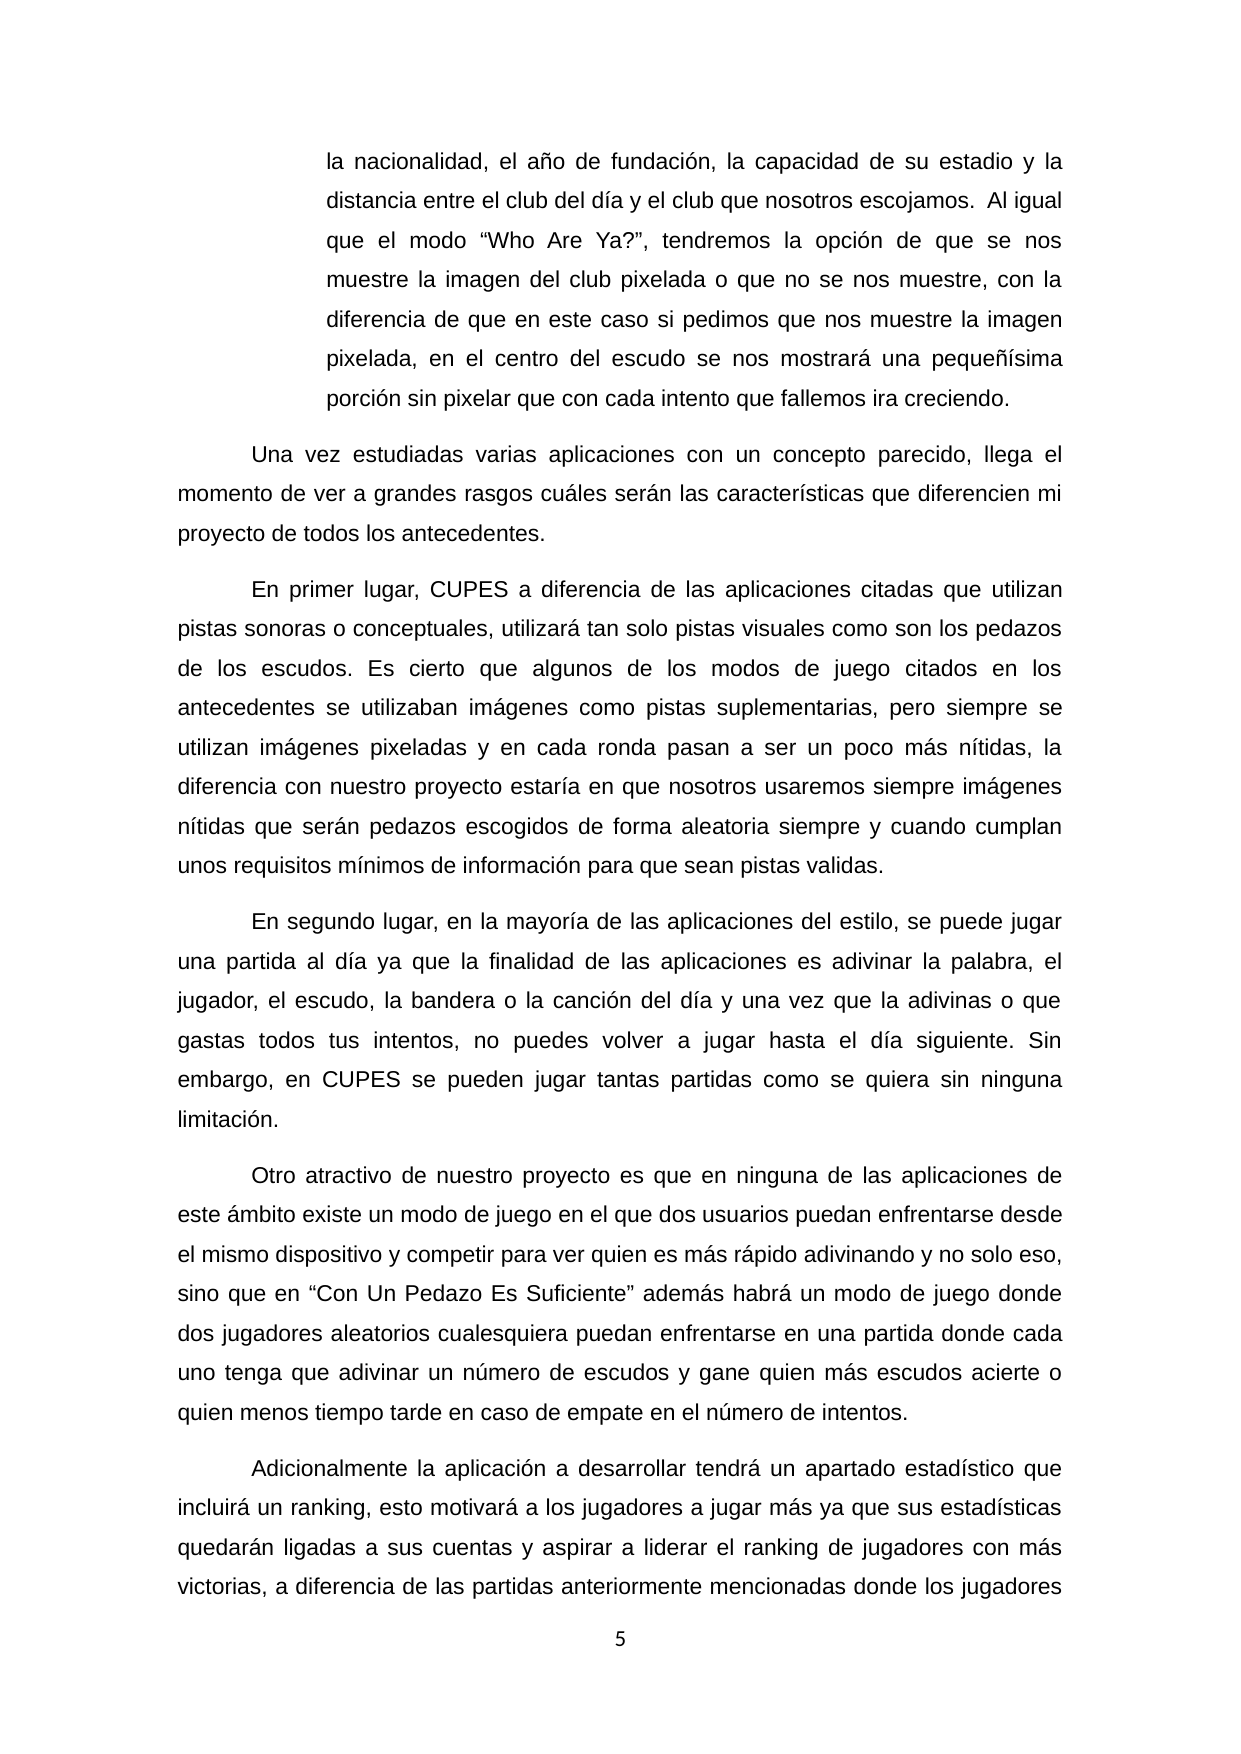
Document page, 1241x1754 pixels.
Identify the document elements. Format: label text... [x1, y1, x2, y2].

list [288, 148, 1063, 411]
text En segundo lugar, en la mayoría de las aplicaciones del estilo, se puede jugar una partida al día ya que la finalidad de las aplicaciones es adivinar la palabra, el jugador, el escudo, la bandera o la canción del día y una vez que la adivinas o que gastas todos tus intentos, no puedes volver a jugar hasta el día siguiente. Sin embargo, en CUPES se pueden jugar tantas partidas como se quiera sin ninguna limitación. [177, 908, 1063, 1132]
text Una vez estudiadas varias aplicaciones con un concepto parecido, llega el momento de ver a grandes rasgos cuáles serán las características que diferencien mi proyecto de todos los antecedentes. [177, 441, 1063, 546]
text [177, 1455, 1063, 1600]
text En primer lugar, CUPES a diferencia de las aplicaciones citadas que utilizan pistas sonoras o conceptuales, utilizará tan solo pistas visuales como son los pedazos de los escudos. Es cierto que algunos de los modos de juego citados en los antecedentes se utilizaban imágenes como pistas suplementarias, pero siempre se utilizan imágenes pixeladas y en cada ronda pasan a ser un poco más nítidas, la diferencia con nuestro proyecto estaría en que nosotros usaremos siempre imágenes nítidas que serán pedazos escogidos de forma aleatoria siempre y cuando cumplan unos requisitos mínimos de información para que sean pistas validas. [177, 576, 1063, 878]
text Otro atractivo de nuestro proyecto es que en ninguna de las aplicaciones de este ámbito existe un modo de juego en el que dos usuarios puedan enfrentarse desde el mismo dispositivo y competir para ver quien es más rápido adivinando y no solo eso, sino que en “Con Un Pedazo Es Suficiente” además habrá un modo de juego donde dos jugadores aleatorios cualesquiera puedan enfrentarse en una partida donde cada uno tenga que adivinar un número de escudos y gane quien más escudos acierte o quien menos tiempo tarde en caso de empate en el número de intentos. [177, 1162, 1063, 1425]
